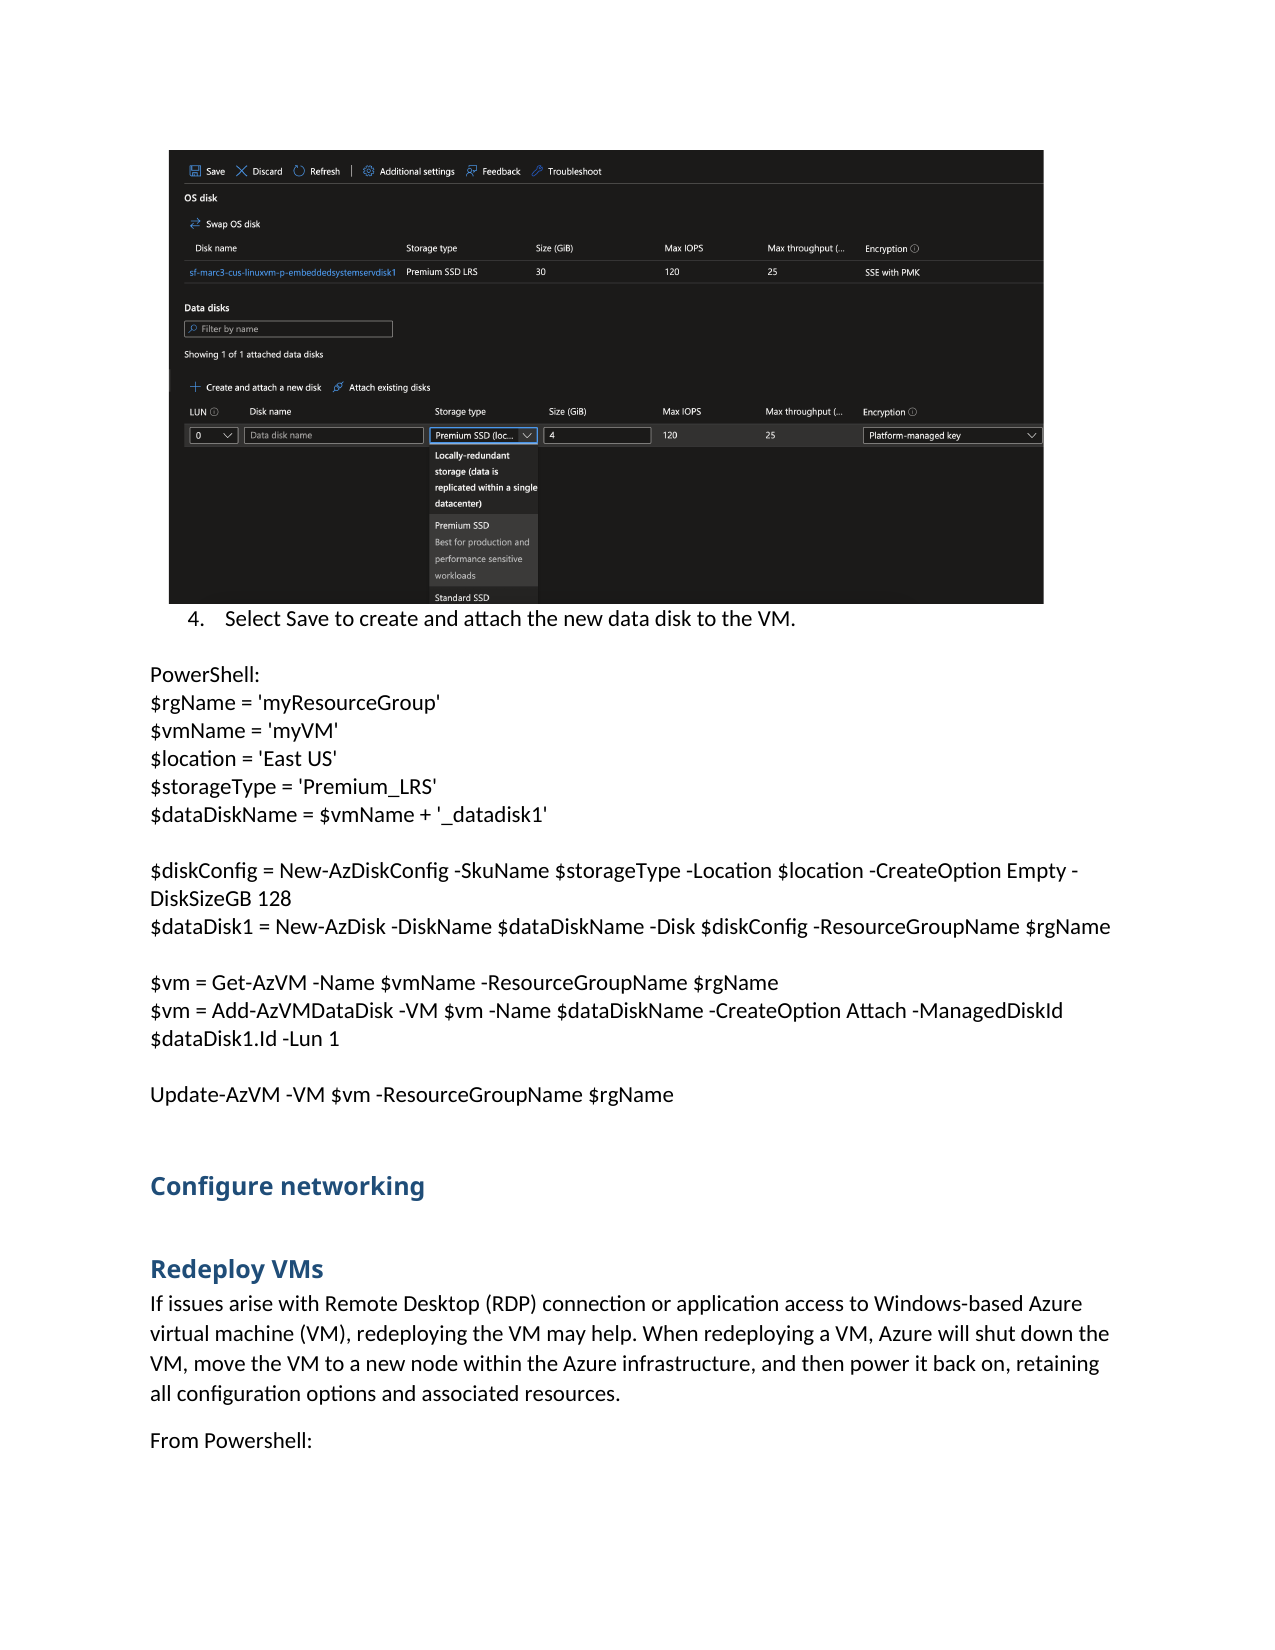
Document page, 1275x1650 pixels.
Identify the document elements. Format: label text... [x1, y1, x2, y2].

text $location = 'East US' [150, 744, 1125, 772]
text $diskConfig = New-AzDiskConfig -SkuName $storageType -Location $location -CreateOption Empty -DiskSizeGB 128 [150, 856, 1125, 912]
text If issues arise with Remote Desktop (RDP) connection or application access to Windows-based Azure virtual machine (VM), redeploying the VM may help. When redeploying a VM, Azure will shut down the VM, move the VM to a new node within the Azure infrastructure, and then power it back on, retaining all configuration options and associated resources. [150, 1289, 1125, 1407]
text Update-AzVM -VM $vm -ResourceGroupName $rgName [150, 1080, 1125, 1108]
text $dataDisk1 = New-AzDisk -DiskName $dataDiskName -Disk $diskConfig -ResourceGroupName $rgName [150, 912, 1125, 940]
list Select Save to create and attach the new data disk to the VM. [187, 604, 1125, 632]
text From Powershell: [150, 1426, 1125, 1454]
text $vm = Get-AzVM -Name $vmName -ResourceGroupName $rgName [150, 968, 1125, 996]
text $dataDiskName = $vmName + '_datadisk1' [150, 800, 1125, 828]
text PowerShell: [150, 660, 1125, 688]
text $vm = Add-AzVMDataDisk -VM $vm -Name $dataDiskName -CreateOption Attach -ManagedDiskId $dataDisk1.Id -Lun 1 [150, 996, 1125, 1052]
subtitle Redeploy VMs [150, 1252, 1125, 1286]
text $vmName = 'myVM' [150, 716, 1125, 744]
text $rgName = 'myResourceGroup' [150, 688, 1125, 716]
text $storageType = 'Premium_LRS' [150, 772, 1125, 800]
subtitle Configure networking [150, 1168, 1125, 1202]
